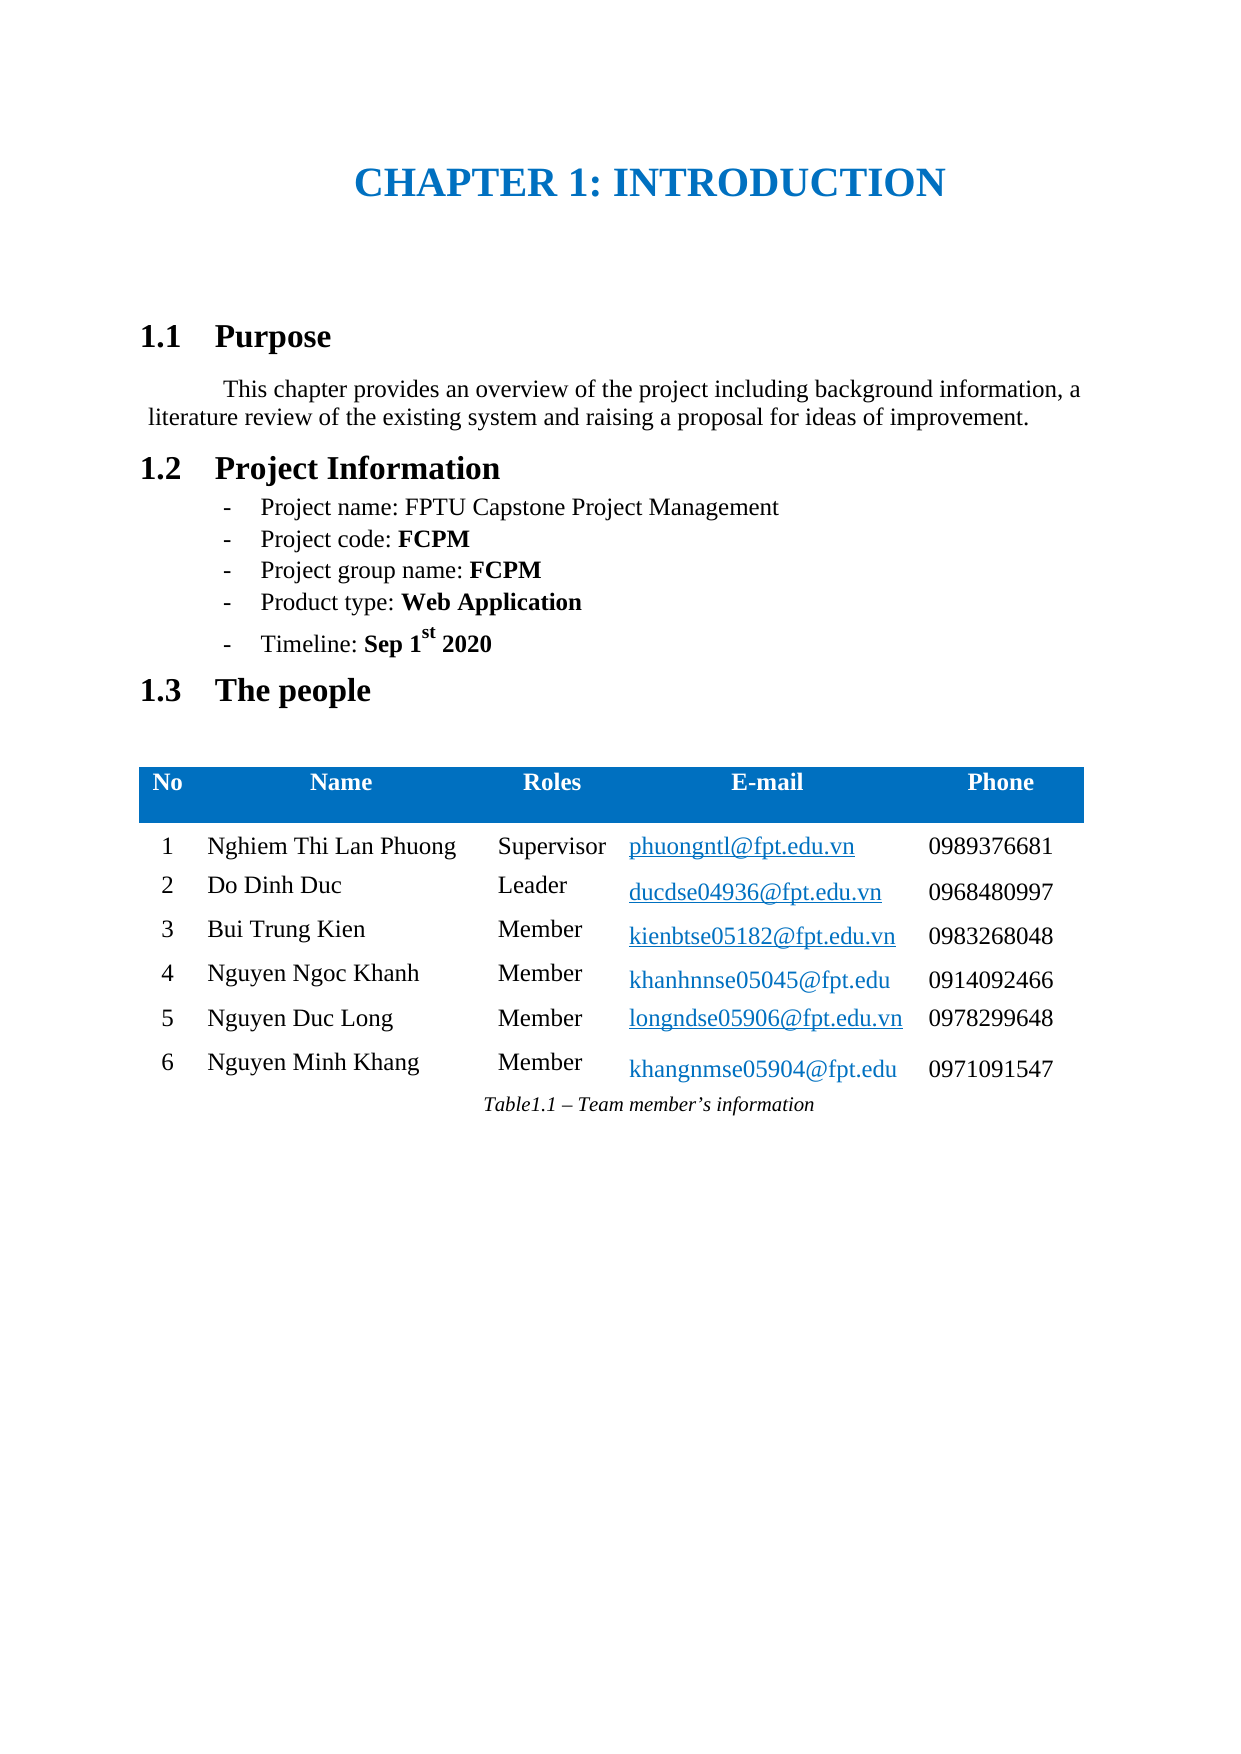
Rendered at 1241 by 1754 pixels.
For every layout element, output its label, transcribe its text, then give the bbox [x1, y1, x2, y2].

table_cell 0989376681 [917, 823, 1084, 870]
table_cell longndse05906@fpt.edu.vn [618, 1003, 917, 1047]
table_cell 0968480997 [917, 870, 1084, 914]
table_cell 0978299648 [917, 1003, 1084, 1047]
list Timeline: Sep 1st 2020 [223, 621, 1160, 659]
subtitle 1.1 Purpose [139, 316, 1160, 354]
table_header No [139, 767, 196, 823]
table_cell Nguyen Minh Khang [196, 1047, 486, 1092]
table_cell Nghiem Thi Lan Phuong [196, 823, 486, 870]
table_cell ducdse04936@fpt.edu.vn [618, 870, 917, 914]
table_cell Nguyen Duc Long [196, 1003, 486, 1047]
table_cell 2 [139, 870, 196, 914]
table_cell 0971091547 [917, 1047, 1084, 1092]
table_cell 4 [139, 958, 196, 1003]
table_cell 5 [139, 1003, 196, 1047]
table_header E-mail [618, 767, 917, 823]
table_cell Do Dinh Duc [196, 870, 486, 914]
table_cell 1 [139, 823, 196, 870]
table_cell 3 [139, 914, 196, 958]
text This chapter provides an overview of the project including background information, a literature review of the existing system and raising a proposal for ideas of improvement. [148, 375, 1152, 431]
table_cell 0914092466 [917, 958, 1084, 1003]
list Product type: Web Application [223, 587, 1160, 616]
table_header Name [196, 767, 486, 823]
table_cell Leader [486, 870, 618, 914]
list Project group name: FCPM [223, 555, 1160, 584]
subtitle 1.2 Project Information [139, 448, 1160, 486]
table_header Phone [917, 767, 1084, 823]
table_cell kienbtse05182@fpt.edu.vn [618, 914, 917, 958]
list Project name: FPTU Capstone Project Management [223, 492, 1160, 521]
table_cell khanhnnse05045@fpt.edu [618, 958, 917, 1003]
subtitle CHAPTER 1: INTRODUCTION [139, 157, 1160, 205]
table_cell Supervisor [486, 823, 618, 870]
table_cell Member [486, 1047, 618, 1092]
table_cell Bui Trung Kien [196, 914, 486, 958]
table_cell Member [486, 914, 618, 958]
text Table1.1 – Team member’s information [139, 1092, 1160, 1116]
table_cell Member [486, 958, 618, 1003]
table_cell phuongntl@fpt.edu.vn [618, 823, 917, 870]
table_cell Nguyen Ngoc Khanh [196, 958, 486, 1003]
table_cell Member [486, 1003, 618, 1047]
table_cell 6 [139, 1047, 196, 1092]
table_header Roles [486, 767, 618, 823]
table_cell 0983268048 [917, 914, 1084, 958]
list Project code: FCPM [223, 524, 1160, 552]
subtitle 1.3 The people [139, 671, 1160, 709]
table_cell khangnmse05904@fpt.edu [618, 1047, 917, 1092]
